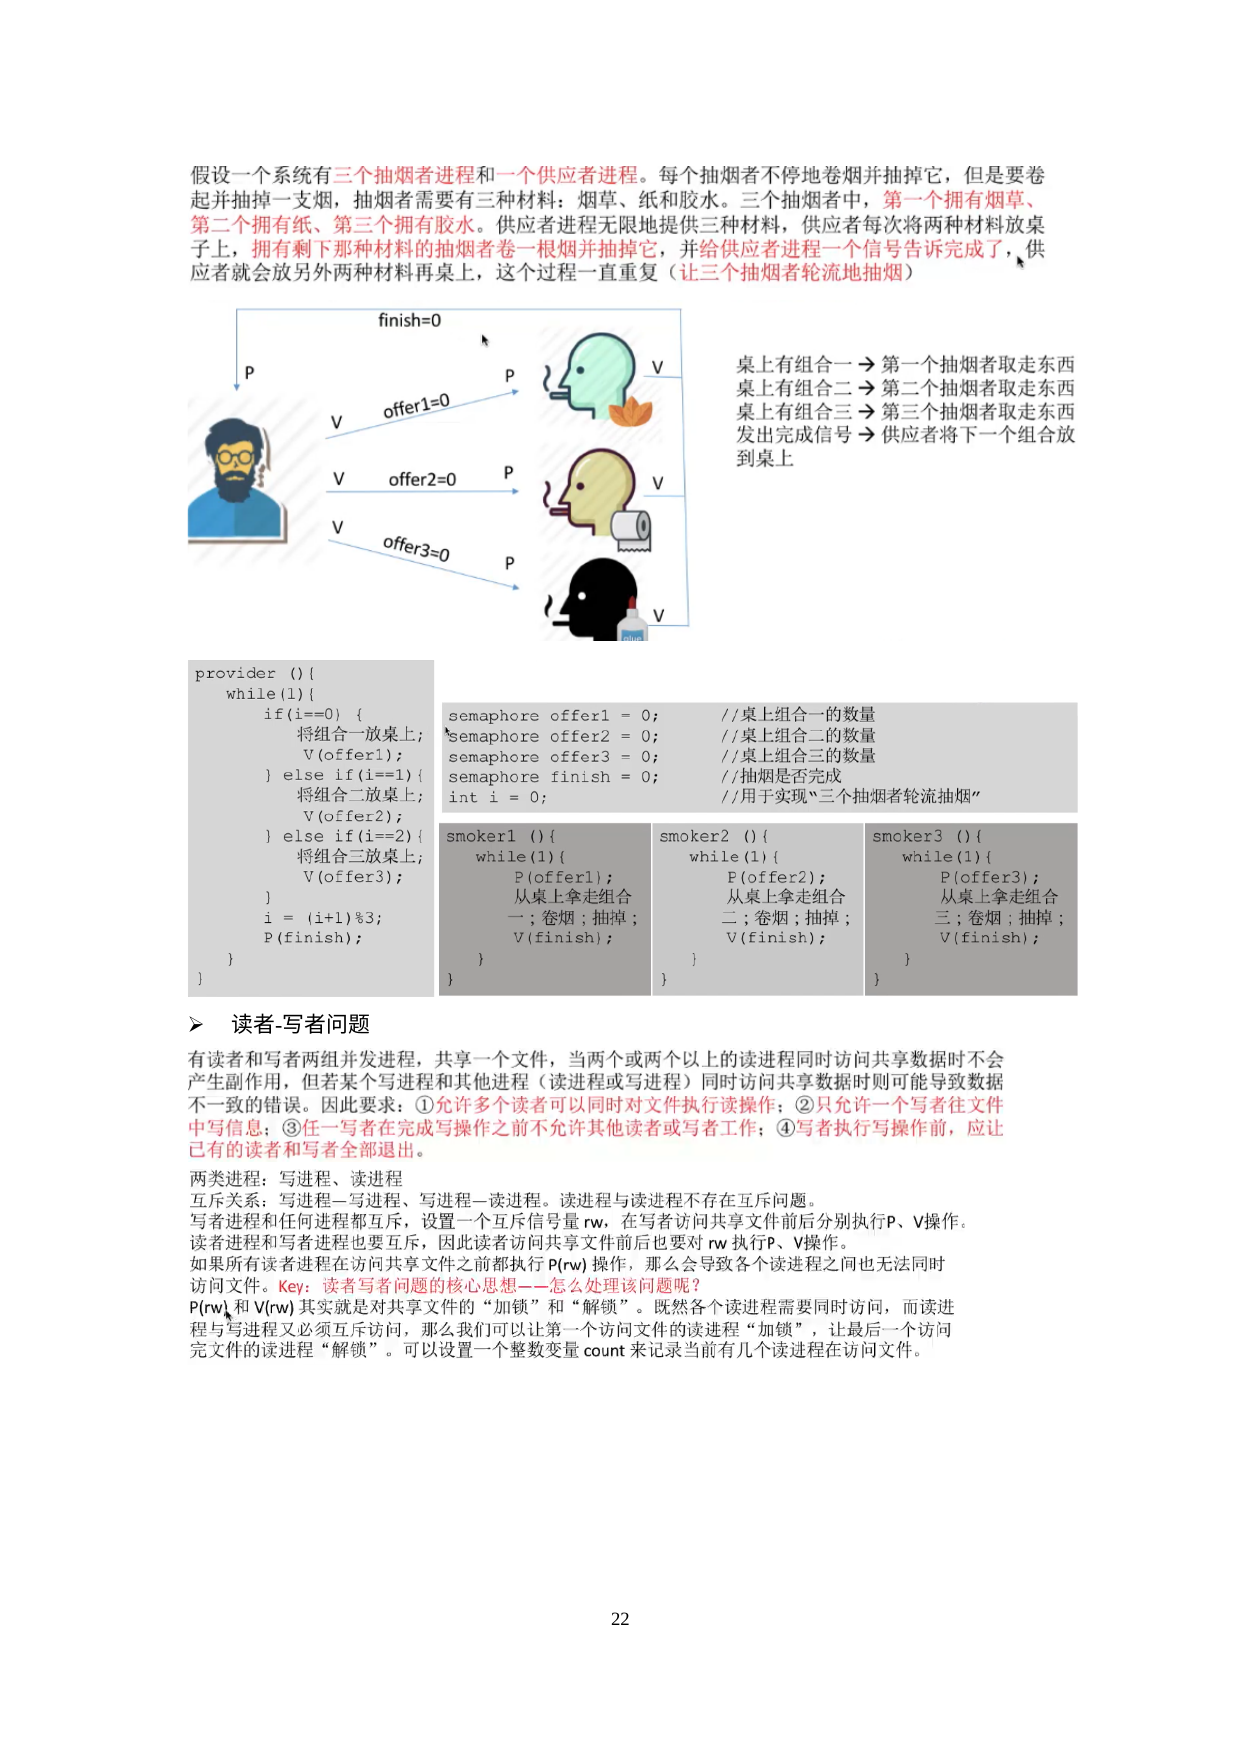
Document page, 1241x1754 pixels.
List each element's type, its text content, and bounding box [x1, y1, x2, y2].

picture [187, 660, 1078, 997]
picture [187, 1169, 965, 1365]
picture [187, 300, 1078, 641]
picture [187, 1047, 1007, 1162]
picture [187, 166, 1053, 288]
list 读者-写者问题 [187, 1007, 1053, 1039]
